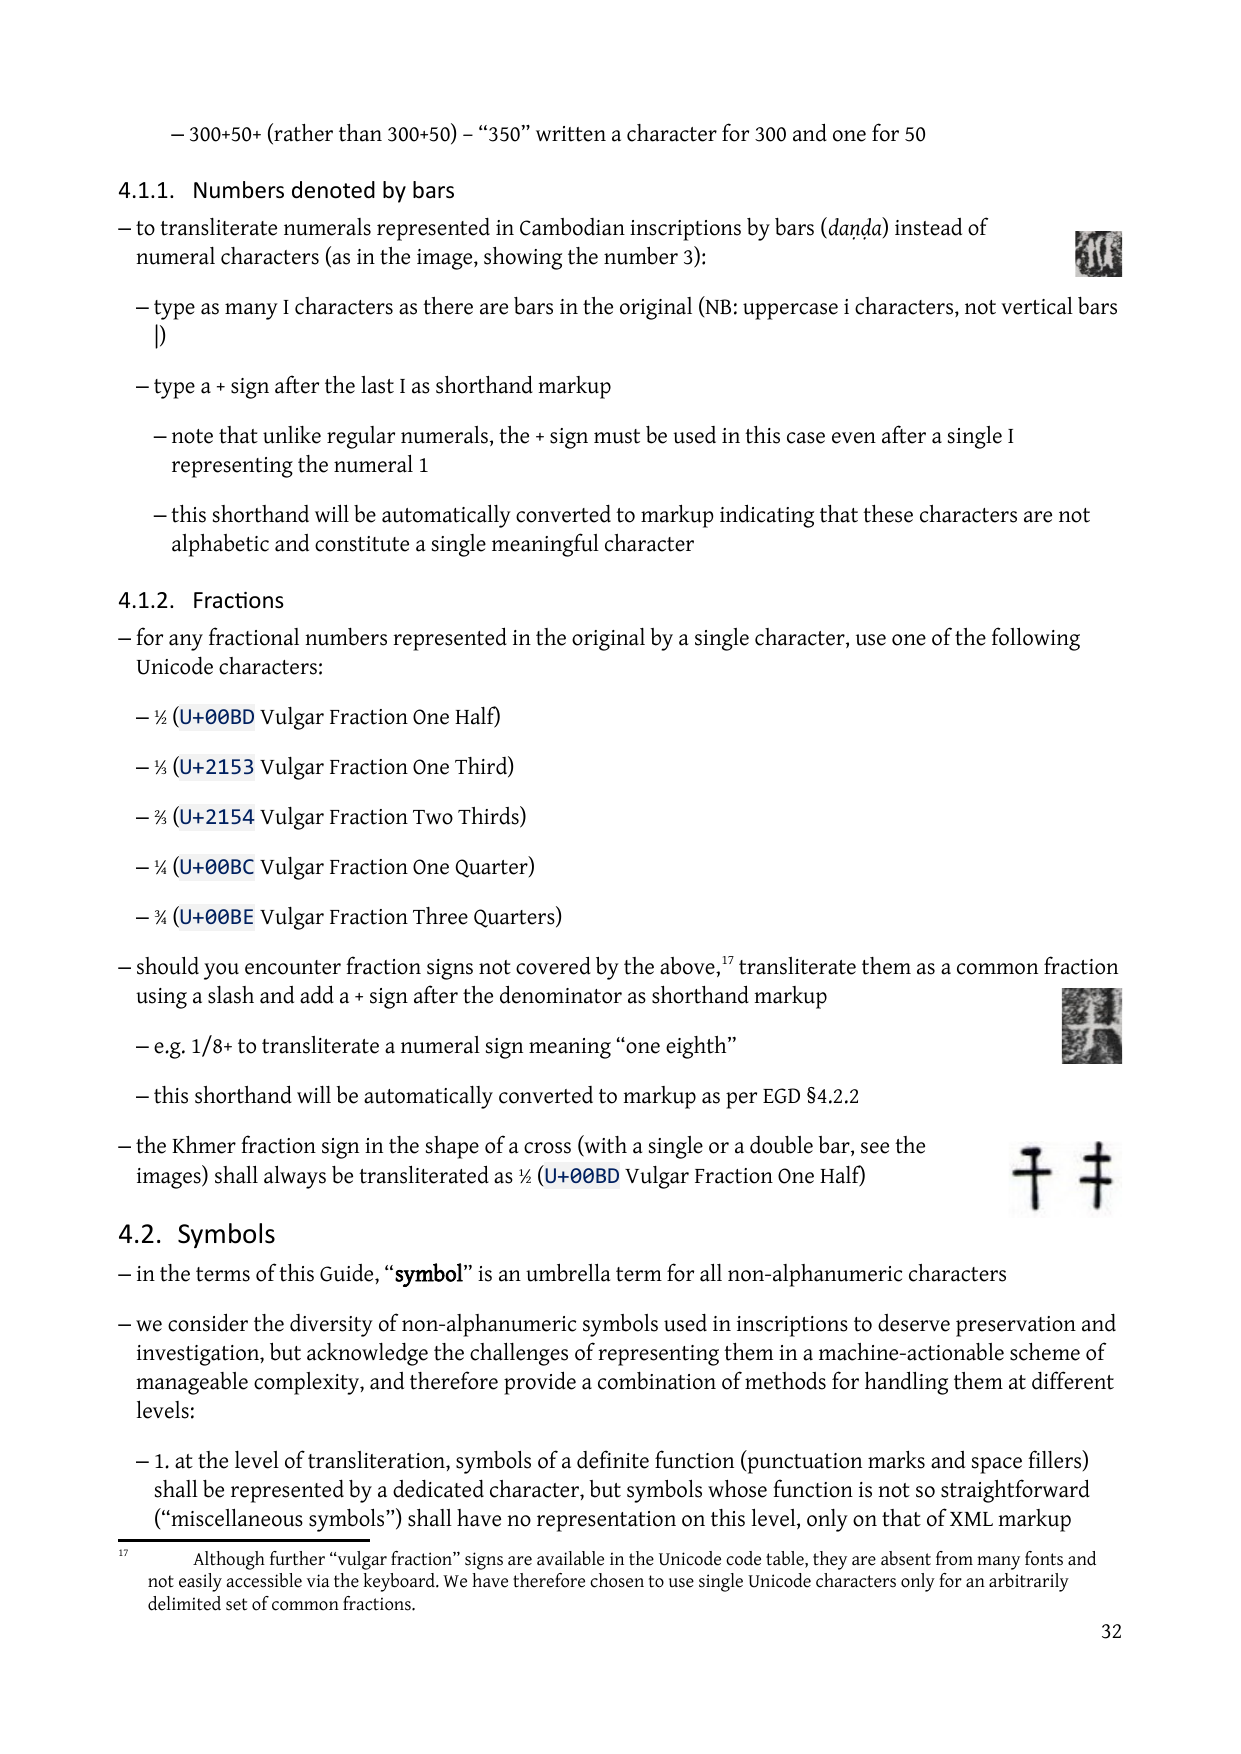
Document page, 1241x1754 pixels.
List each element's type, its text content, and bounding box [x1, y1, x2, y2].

subtitle Numbers denoted by bars [118, 168, 1122, 206]
list ½ (U+00BD Vulgar Fraction One Half) [136, 701, 1122, 731]
list 1. at the level of transliteration, symbols of a definite function (punctuation marks and space fillers) shall be represented by a dedicated character, but symbols whose function is not so straightforward (“miscellaneous symbols”) shall have no representation on this level, only on that of XML markup [136, 1445, 1122, 1533]
list this shorthand will be automatically converted to markup as per EGD §4.2.2 [136, 1081, 1122, 1110]
list should you encounter fraction signs not covered by the above, transliterate them as a common fraction using a slash and add a + sign after the denominator as shorthand markup [118, 951, 1122, 1010]
list ⅔ (U+2154 Vulgar Fraction Two Thirds) [136, 801, 1122, 831]
subtitle Symbols [118, 1214, 1122, 1251]
list ¾ (U+00BE Vulgar Fraction Three Quarters) [136, 901, 1122, 931]
list ⅓ (U+2153 Vulgar Fraction One Third) [136, 751, 1122, 781]
subtitle Fractions [118, 578, 1122, 616]
picture [1008, 1141, 1123, 1218]
picture [1075, 231, 1123, 277]
list type a + sign after the last I as shorthand markup [136, 370, 1122, 399]
list we consider the diversity of non-alphanumeric symbols used in inscriptions to deserve preservation and investigation, but acknowledge the challenges of representing them in a machine-actionable scheme of manageable complexity, and therefore provide a combination of methods for handling them at different levels: [118, 1308, 1122, 1424]
list this shorthand will be automatically converted to markup indicating that these characters are not alphabetic and constitute a single meaningful character [153, 499, 1122, 558]
list in the terms of this Guide, “symbol” is an umbrella term for all non-alphanumeric characters [118, 1258, 1122, 1287]
list to transliterate numerals represented in Cambodian inscriptions by bars (daṇḍa) instead of numeral characters (as in the image, showing the number 3): [118, 212, 1122, 270]
list e.g. 1/8+ to transliterate a numeral sign meaning “one eighth” [136, 1031, 1061, 1060]
list 300+50+ (rather than 300+50) – “350” written a character for 300 and one for 50 [171, 118, 1122, 147]
list ¼ (U+00BC Vulgar Fraction One Quarter) [136, 851, 1122, 881]
list note that unlike regular numerals, the + sign must be used in this case even after a single I representing the numeral 1 [153, 420, 1122, 478]
list for any fractional numbers represented in the original by a single character, use one of the following Unicode characters: [118, 622, 1122, 681]
list the Khmer fraction sign in the shape of a cross (with a single or a double bar, see the images) shall always be transliterated as ½ (U+00BD Vulgar Fraction One Half) [118, 1131, 1122, 1189]
picture [1061, 988, 1123, 1064]
list type as many I characters as there are bars in the original (NB: uppercase i characters, not vertical bars |) [136, 291, 1122, 349]
